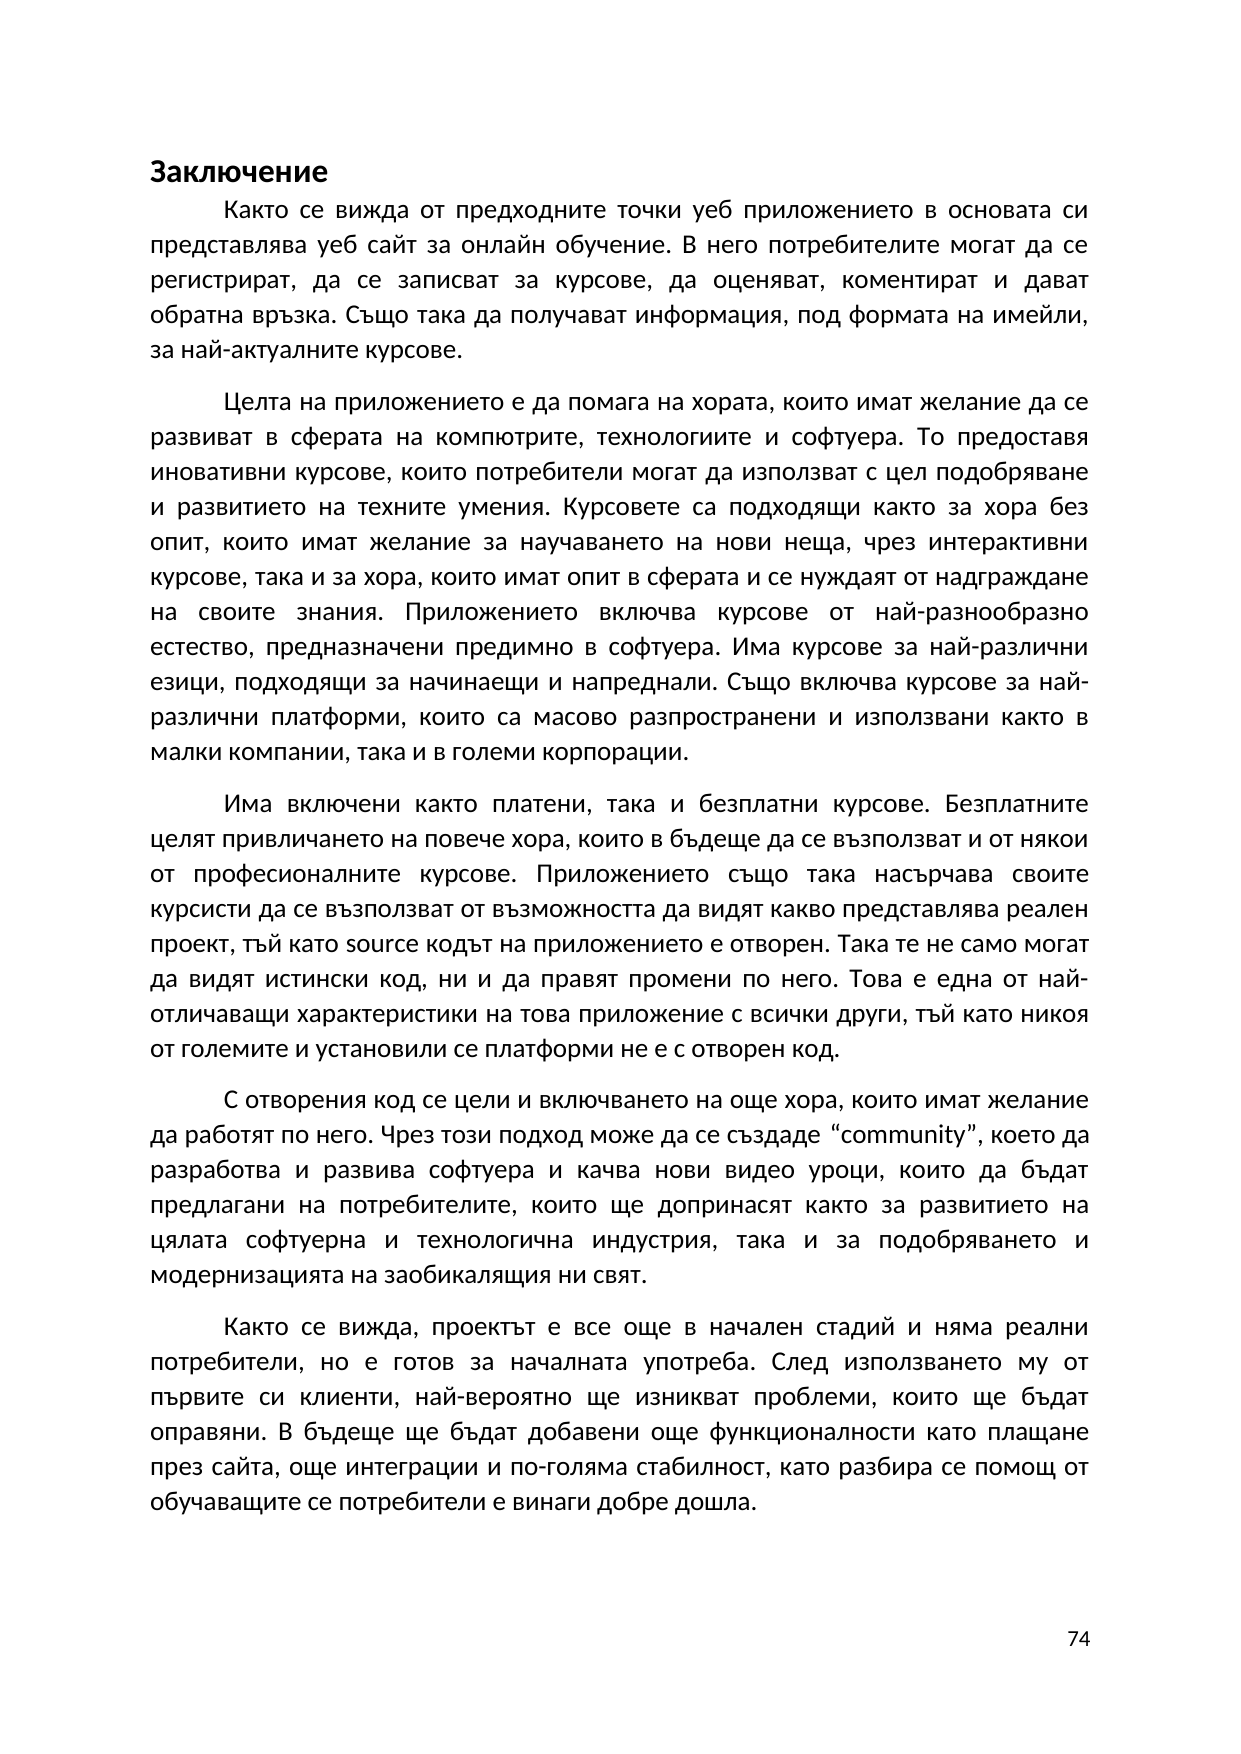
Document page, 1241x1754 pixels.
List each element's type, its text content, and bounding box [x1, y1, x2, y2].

text Има включени както платени, така и безплатни курсове. Безплатните целят привличането на повече хора, които в бъдеще да се възползват и от някои от професионалните курсове. Приложението също така насърчава своите курсисти да се възползват от възможността да видят какво представлява реален проект, тъй като source кодът на приложението е отворен. Така те не само могат да видят истински код, ни и да правят промени по него. Това е една от най-отличаващи характеристики на това приложение с всички други, тъй като никоя от големите и установили се платформи не е с отворен код. [150, 786, 1090, 1064]
text С отворения код се цели и включването на още хора, които имат желание да работят по него. Чрез този подход може да се създаде “community”, което да разработва и развива софтуера и качва нови видео уроци, които да бъдат предлагани на потребителите, които ще допринасят както за развитието на цялата софтуерна и технологична индустрия, така и за подобряването и модернизацията на заобикалящия ни свят. [150, 1083, 1090, 1291]
text Целта на приложението е да помага на хората, които имат желание да се развиват в сферата на компютрите, технологиите и софтуера. То предоставя иновативни курсове, които потребители могат да използват с цел подобряване и развитието на техните умения. Курсовете са подходящи както за хора без опит, които имат желание за научаването на нови неща, чрез интерактивни курсове, така и за хора, които имат опит в сферата и се нуждаят от надграждане на своите знания. Приложението включва курсове от най-разнообразно естество, предназначени предимно в софтуера. Има курсове за най-различни езици, подходящи за начинаещи и напреднали. Също включва курсове за най-различни платформи, които са масово разпространени и използвани както в малки компании, така и в големи корпорации. [150, 384, 1090, 767]
text Както се вижда, проектът е все още в начален стадий и няма реални потребители, но е готов за началната употреба. След използването му от първите си клиенти, най-вероятно ще изникват проблеми, които ще бъдат оправяни. В бъдеще ще бъдат добавени още функционалности като плащане през сайта, още интеграции и по-голяма стабилност, като разбира се помощ от обучаващите се потребители е винаги добре дошла. [150, 1309, 1090, 1517]
text Както се вижда от предходните точки уеб приложението в основата си представлява уеб сайт за онлайн обучение. В него потребителите могат да се регистрират, да се записват за курсове, да оценяват, коментират и дават обратна връзка. Също така да получават информация, под формата на имейли, за най-актуалните курсове. [150, 193, 1090, 366]
subtitle Заключение [150, 150, 1090, 191]
